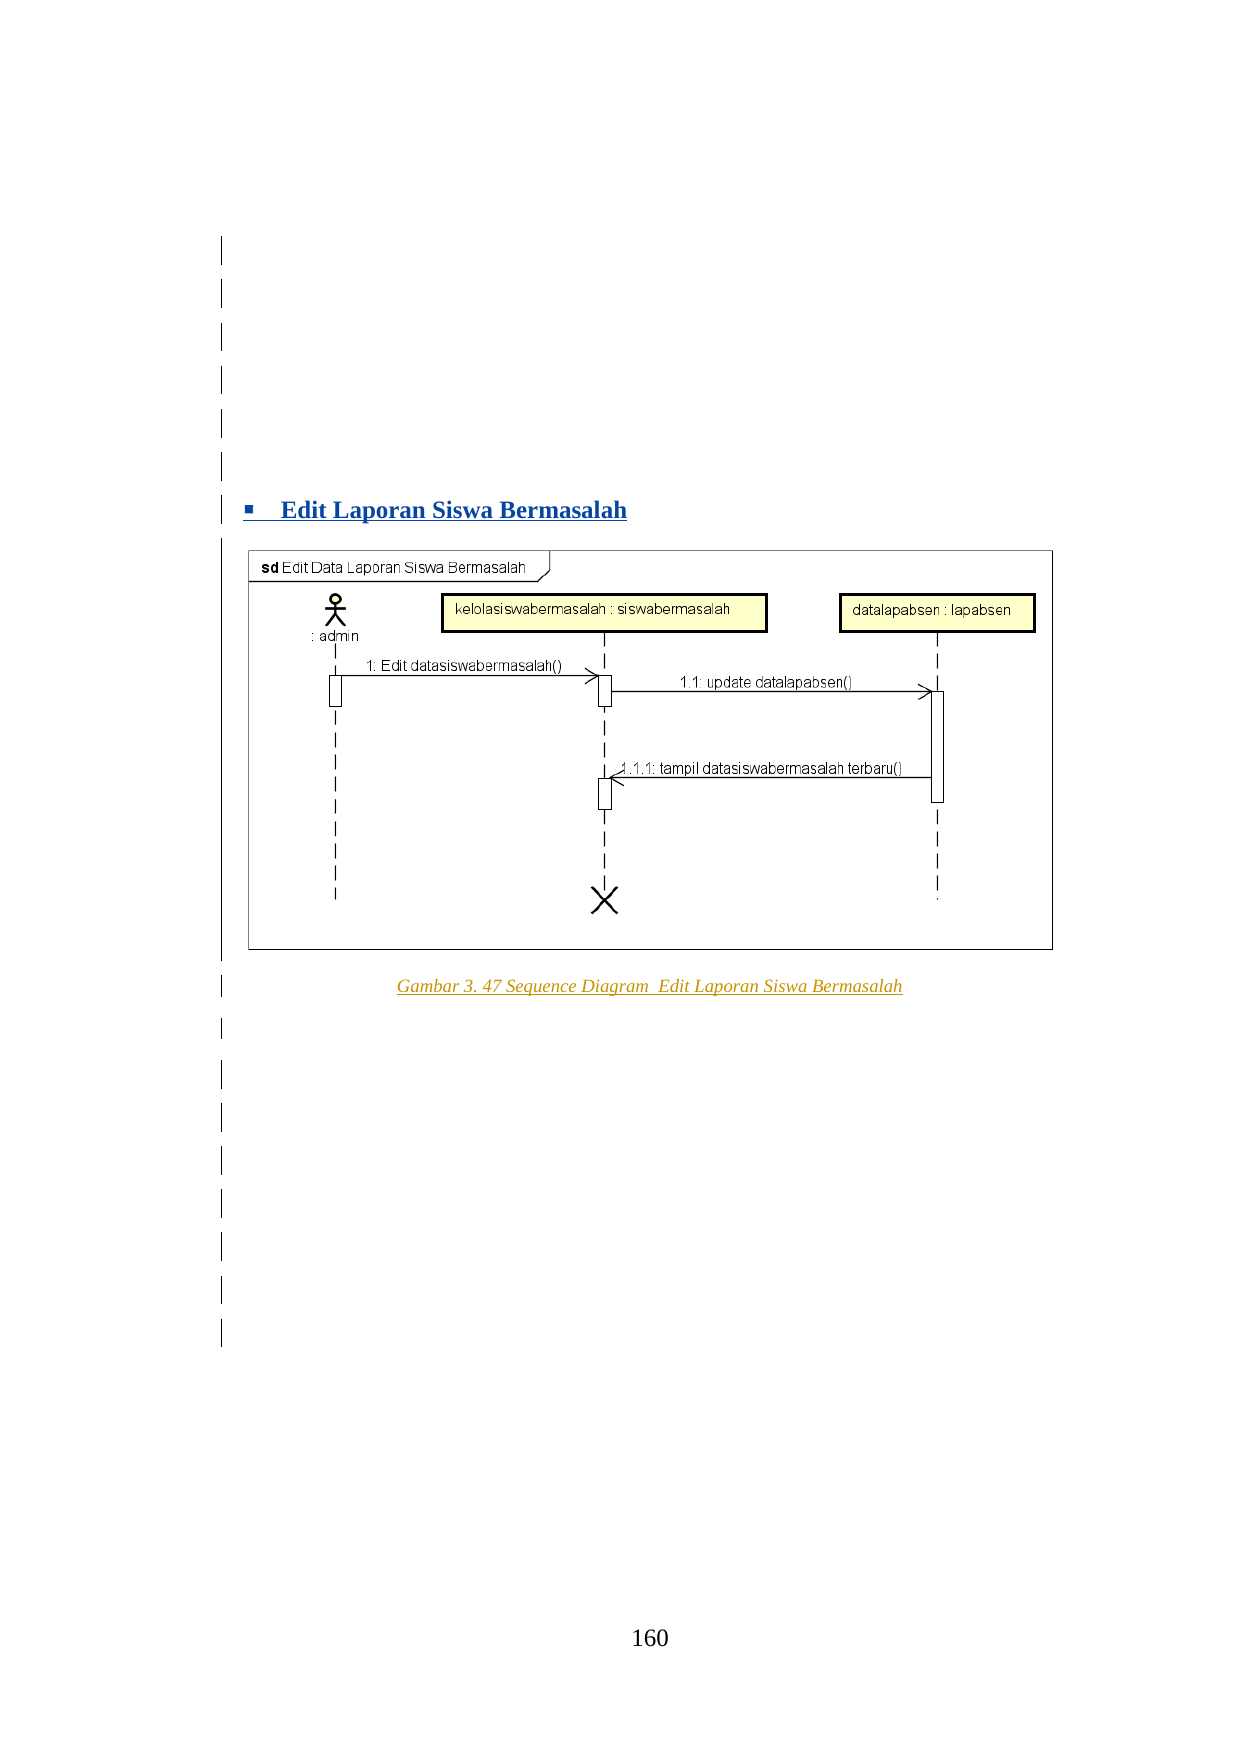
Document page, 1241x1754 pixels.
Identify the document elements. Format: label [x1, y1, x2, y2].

picture [236, 538, 1063, 961]
